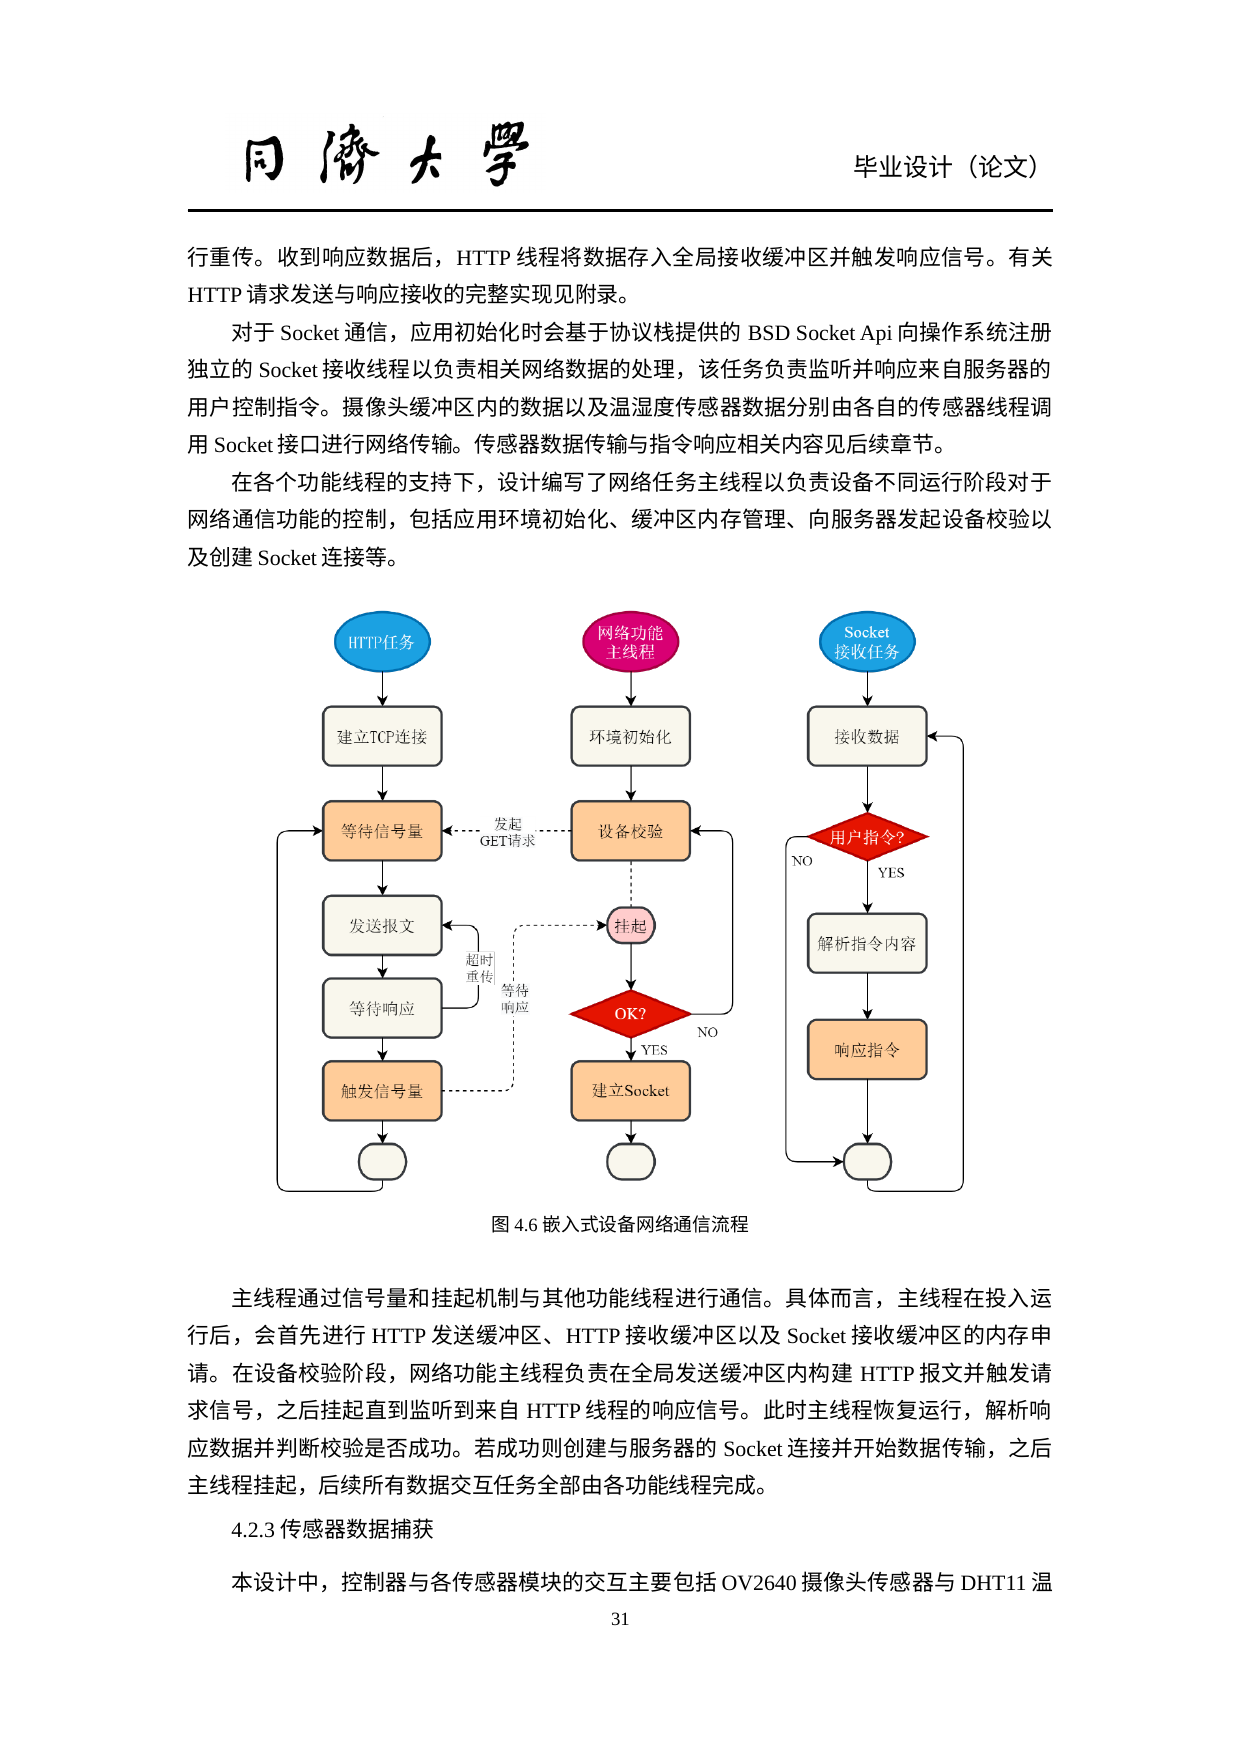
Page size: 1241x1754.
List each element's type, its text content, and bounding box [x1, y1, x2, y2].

text 主线程通过信号量和挂起机制与其他功能线程进行通信。具体而言，主线程在投入运行后，会首先进行HTTP发送缓冲区、HTTP接收缓冲区以及Socket接收缓冲区的内存申请。在设备校验阶段，网络功能主线程负责在全局发送缓冲区内构建HTTP报文并触发请求信号，之后挂起直到监听到来自HTTP线程的响应信号。此时主线程恢复运行，解析响应数据并判断校验是否成功。若成功则创建与服务器的Socket连接并开始数据传输，之后主线程挂起，后续所有数据交互任务全部由各功能线程完成。 [187, 1276, 1053, 1501]
text 在各个功能线程的支持下，设计编写了网络任务主线程以负责设备不同运行阶段对于网络通信功能的控制，包括应用环境初始化、缓冲区内存管理、向服务器发起设备校验以及创建Socket连接等。 [187, 460, 1053, 573]
text 本设计中，控制器与各传感器模块的交互主要包括OV2640摄像头传感器与DHT11温湿度传感器两部分。 [187, 1560, 1053, 1597]
text 网络应用在初始化时会向操作系统注册HTTP线程并与服务器建立TCP连接。在收到请求信号后，线程通过TCP连接将报文发送至服务器并等待服务器响应，若响应超时则进行重传。收到响应数据后，HTTP线程将数据存入全局接收缓冲区并触发响应信号。有关HTTP请求发送与响应接收的完整实现见附录。 [187, 235, 1053, 310]
text 4.2.3 传感器数据捕获 [187, 1518, 1048, 1543]
picture [224, 113, 547, 193]
text 图4.6 嵌入式设备网络通信流程 [187, 1201, 1053, 1238]
picture [268, 610, 973, 1201]
text 对于Socket通信，应用初始化时会基于协议栈提供的BSD Socket Api向操作系统注册独立的Socket接收线程以负责相关网络数据的处理，该任务负责监听并响应来自服务器的用户控制指令。摄像头缓冲区内的数据以及温湿度传感器数据分别由各自的传感器线程调用Socket接口进行网络传输。传感器数据传输与指令响应相关内容见后续章节。 [187, 310, 1053, 460]
